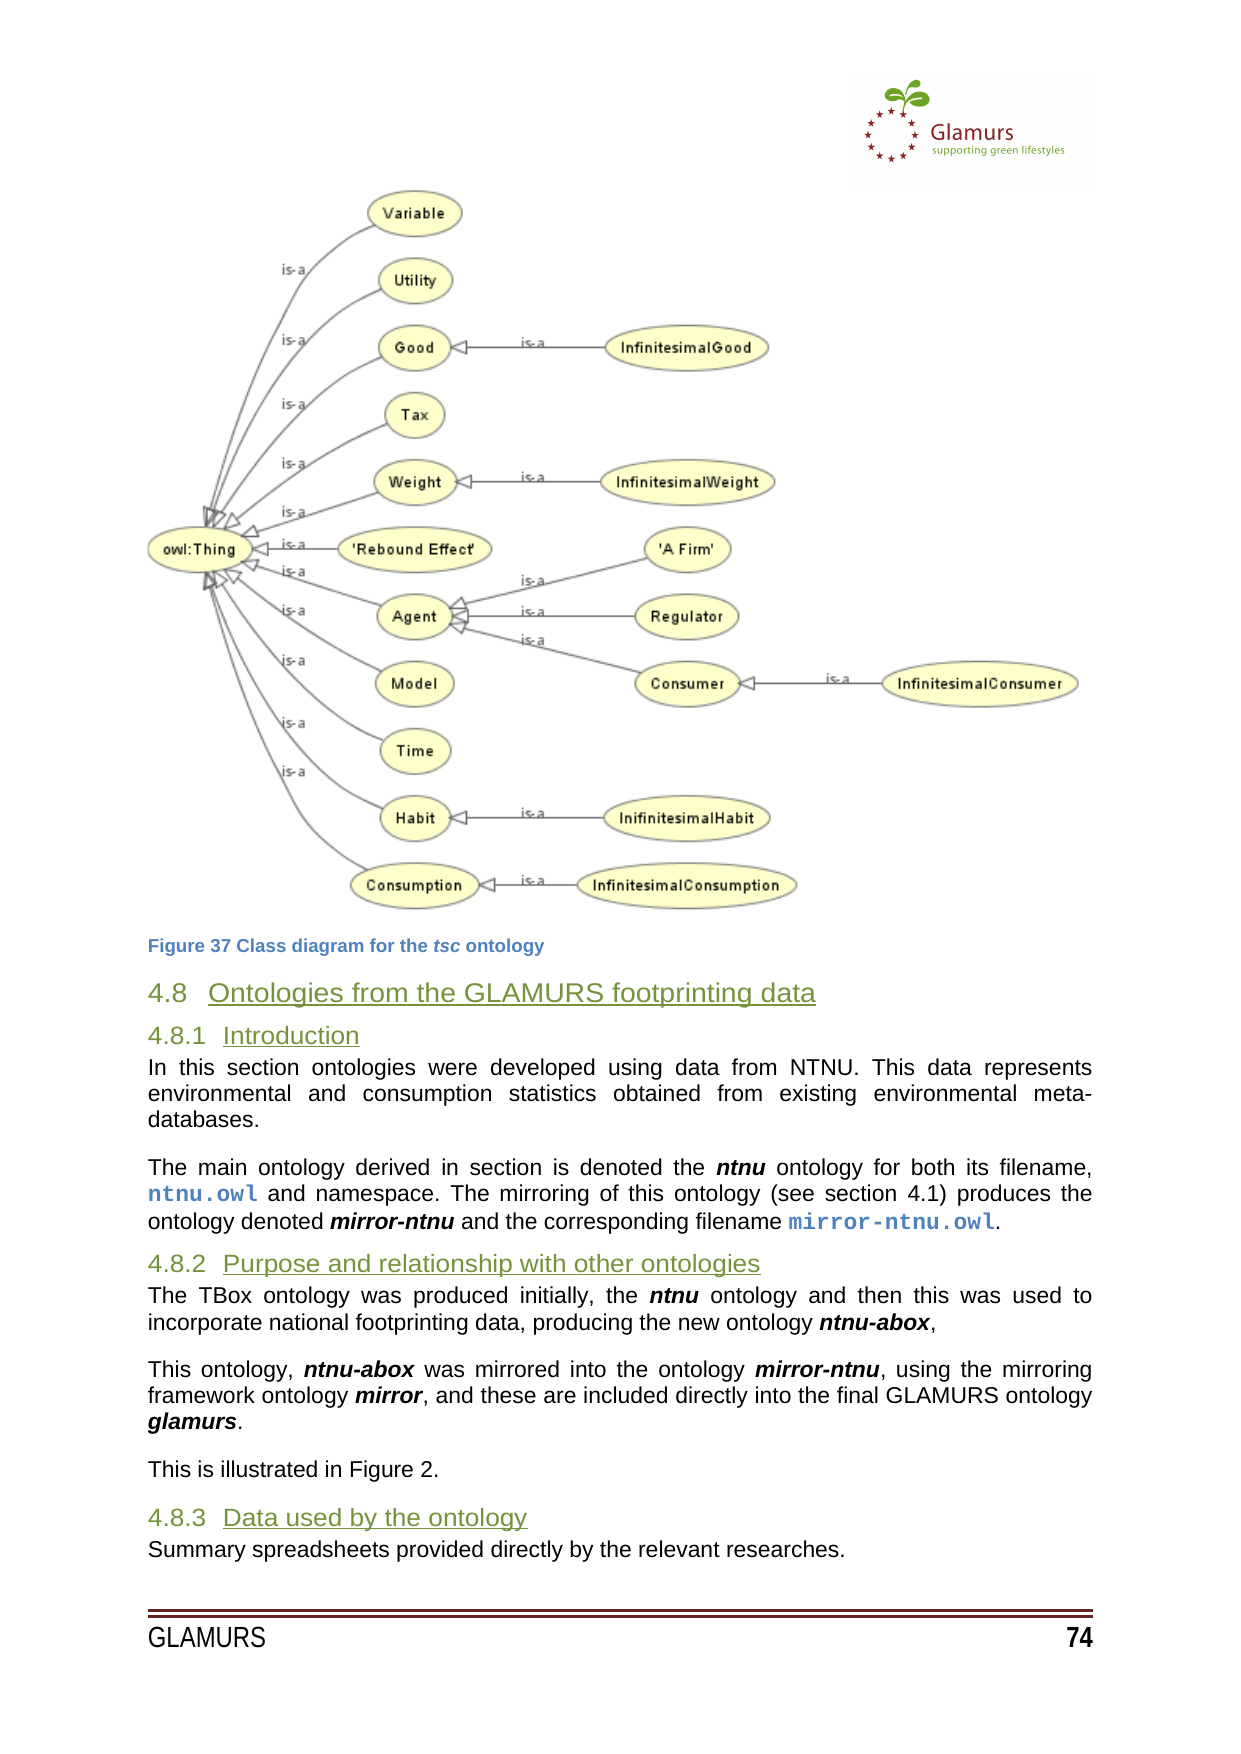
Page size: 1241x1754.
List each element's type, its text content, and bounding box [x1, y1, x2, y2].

picture [147, 73, 1093, 922]
text Figure 37 Class diagram for the tsc ontology [148, 934, 1093, 956]
text The TBox ontology was produced initially, the ntnu ontology and then this was used to incorporate national footprinting data, producing the new ontology ntnu-abox, [148, 1282, 1093, 1335]
text This ontology, ntnu-abox was mirrored into the ontology mirror-ntnu, using the mirroring framework ontology mirror, and these are included directly into the final GLAMURS ontology glamurs. [148, 1356, 1093, 1435]
subtitle Ontologies from the GLAMURS footprinting data [148, 977, 1093, 1008]
text In this section ontologies were developed using data from NTNU. This data represents environmental and consumption statistics obtained from existing environmental meta-databases. [148, 1054, 1093, 1133]
subtitle Data used by the ontology [148, 1503, 1093, 1531]
text Summary spreadsheets provided directly by the relevant researches. [148, 1536, 1093, 1562]
text The main ontology derived in section is denoted the ntnu ontology for both its filename, ntnu.owl and namespace. The mirroring of this ontology (see section 4.1) produces the ontology denoted mirror-ntnu and the corresponding filename mirror-ntnu.owl. [148, 1153, 1093, 1237]
text This is illustrated in Figure 2. [148, 1456, 1093, 1482]
subtitle Purpose and relationship with other ontologies [148, 1249, 1093, 1278]
subtitle Introduction [148, 1021, 1093, 1049]
